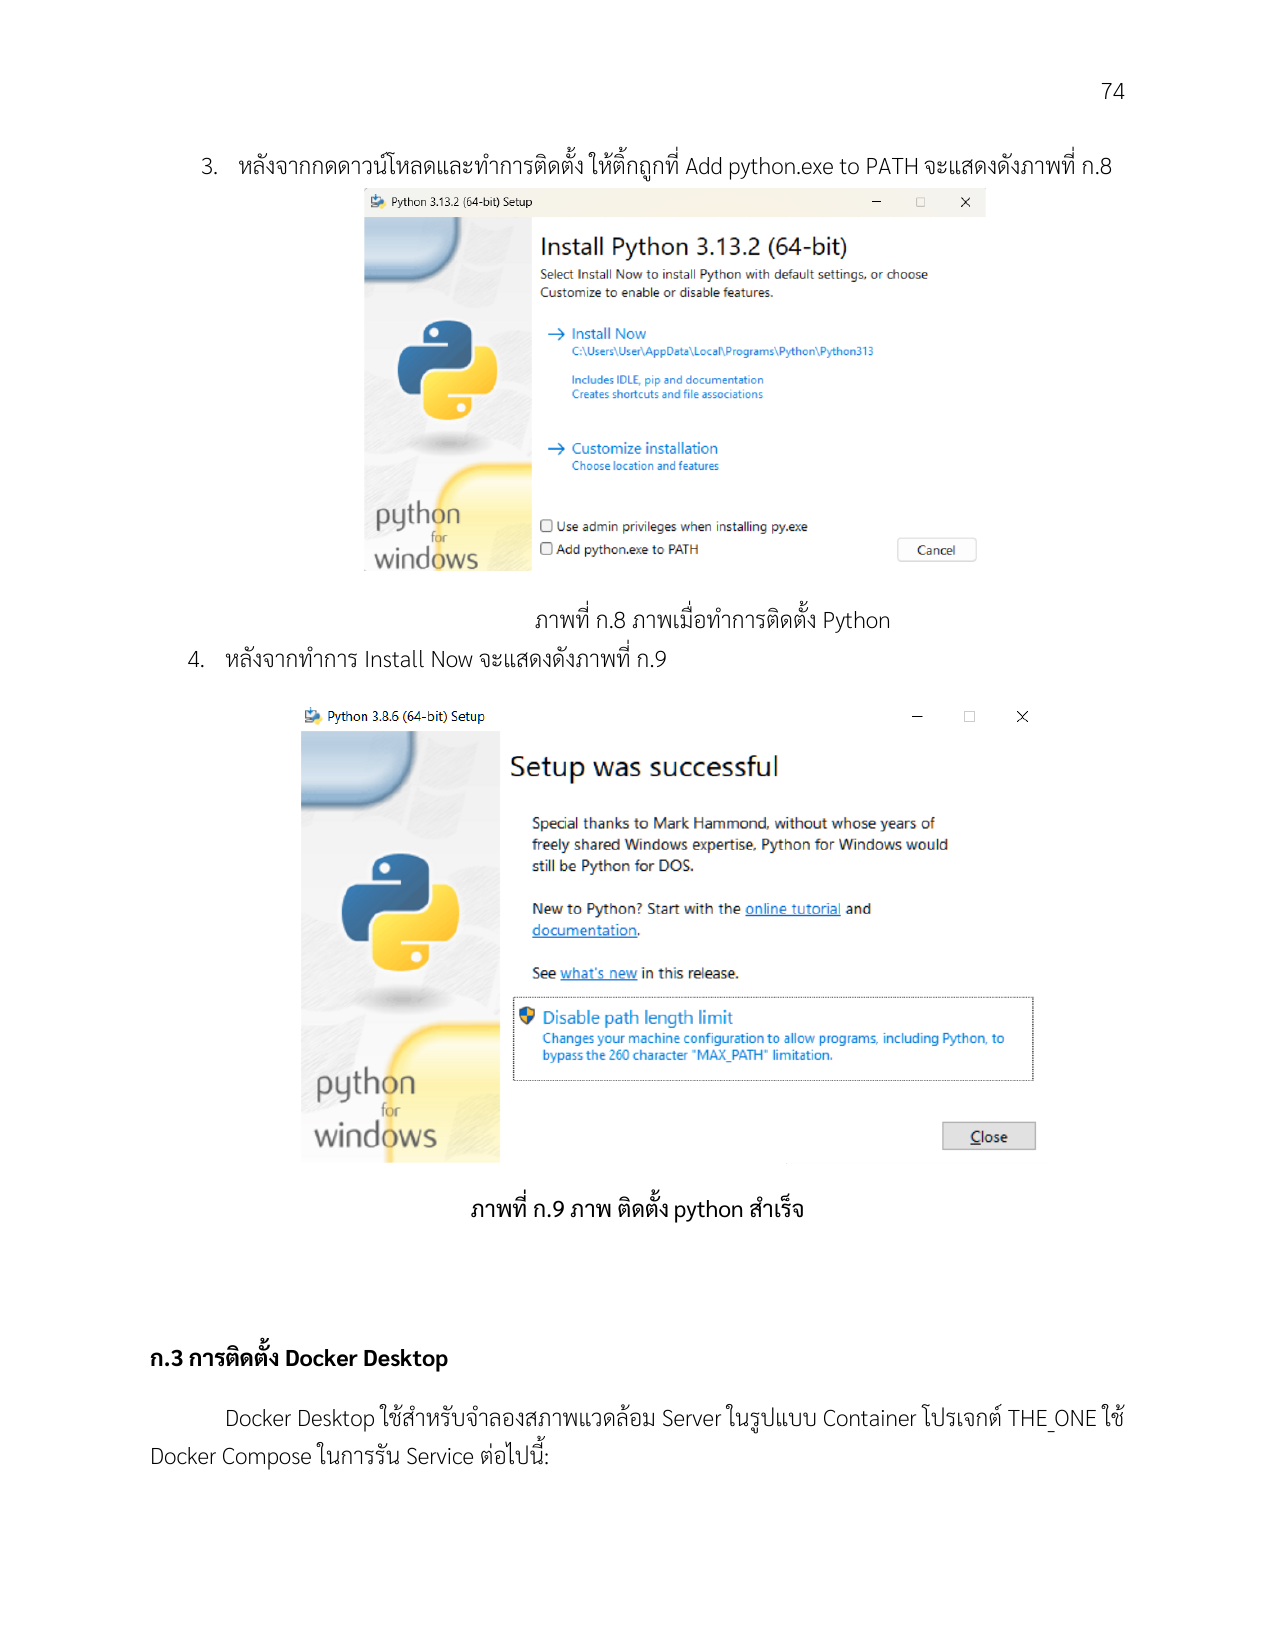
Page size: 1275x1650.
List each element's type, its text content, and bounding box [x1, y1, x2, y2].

subtitle ภาพที่ ก.8 ภาพเมื่อทำการติดตั้ง Python [225, 604, 1125, 634]
picture [364, 188, 986, 571]
subtitle ภาพที่ ก.9 ภาพ ติดตั้งpython สำเร็จ [150, 1193, 1125, 1223]
text ก.3 การติดตั้ง Docker Desktop [150, 1342, 1125, 1372]
text Docker Desktop ใช้สำหรับจำลองสภาพแวดล้อม Server ในรูปแบบ Container โปรเจกต์ THE_ONE ใช้ Docker Compose ในการรัน Service ต่อไปนี้: [150, 1402, 1125, 1470]
list หลังจากทำการ Install Now จะแสดงดังภาพที่ ก.9 [187, 642, 1125, 672]
picture [301, 702, 1049, 1164]
